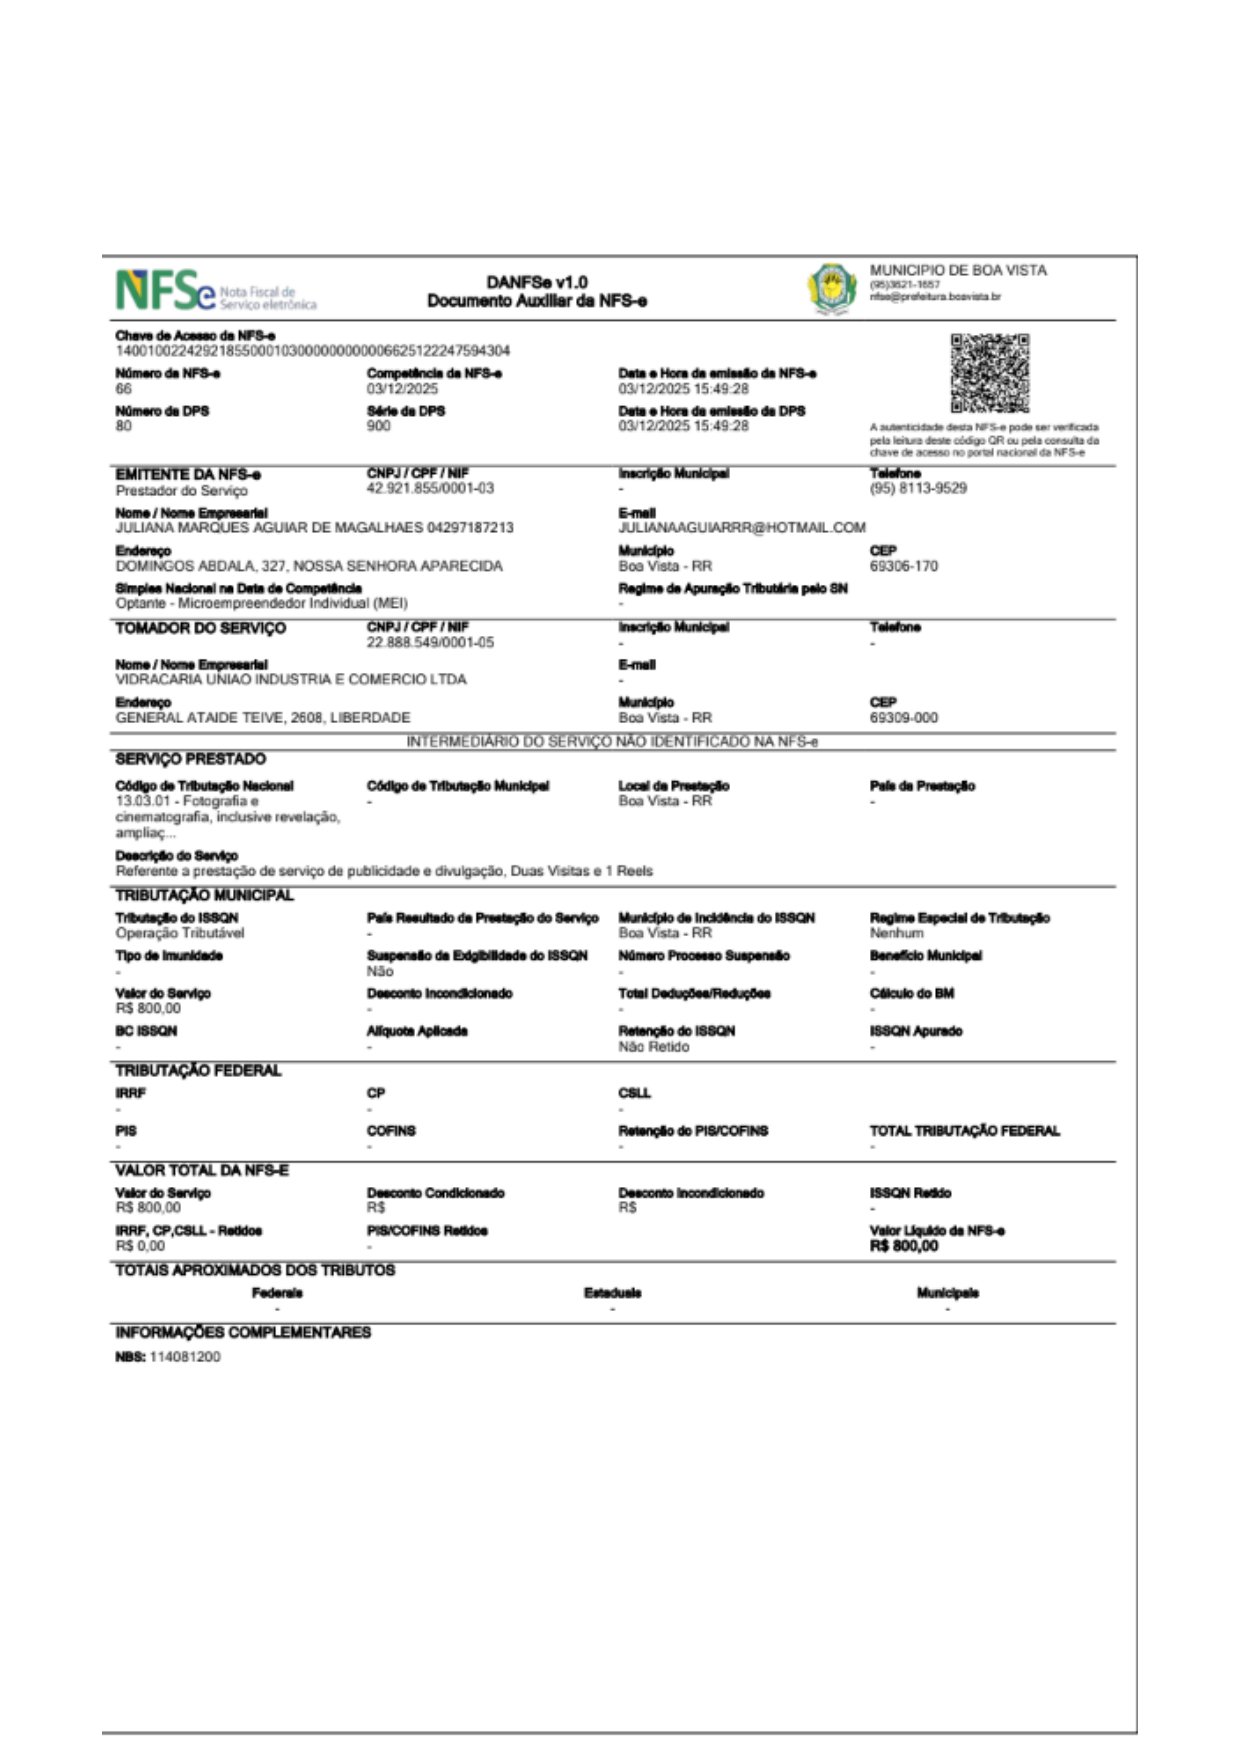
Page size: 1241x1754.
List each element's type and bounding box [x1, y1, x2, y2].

picture [100, 253, 1138, 1734]
